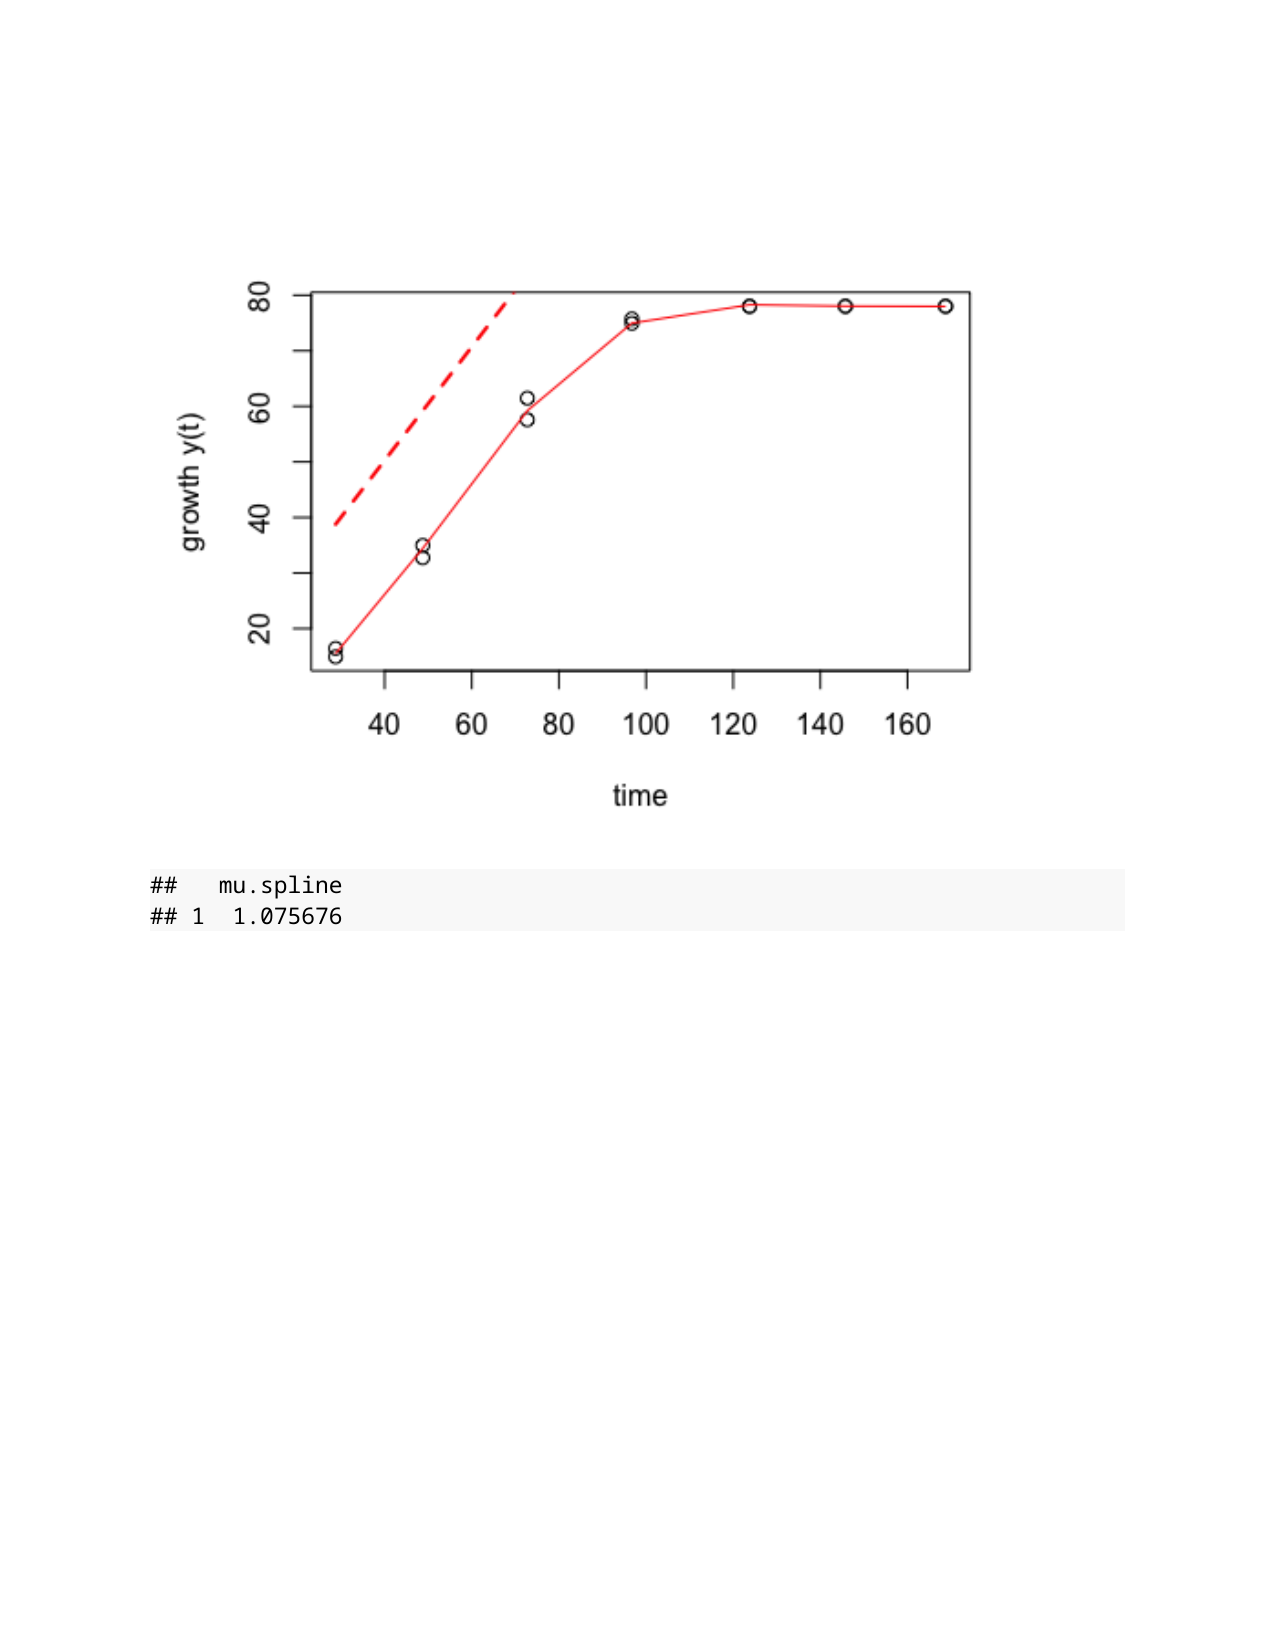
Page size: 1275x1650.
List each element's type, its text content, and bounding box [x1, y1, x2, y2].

text ## mu.spline ## 1 1.075676 [150, 869, 1125, 931]
picture [168, 150, 1044, 850]
